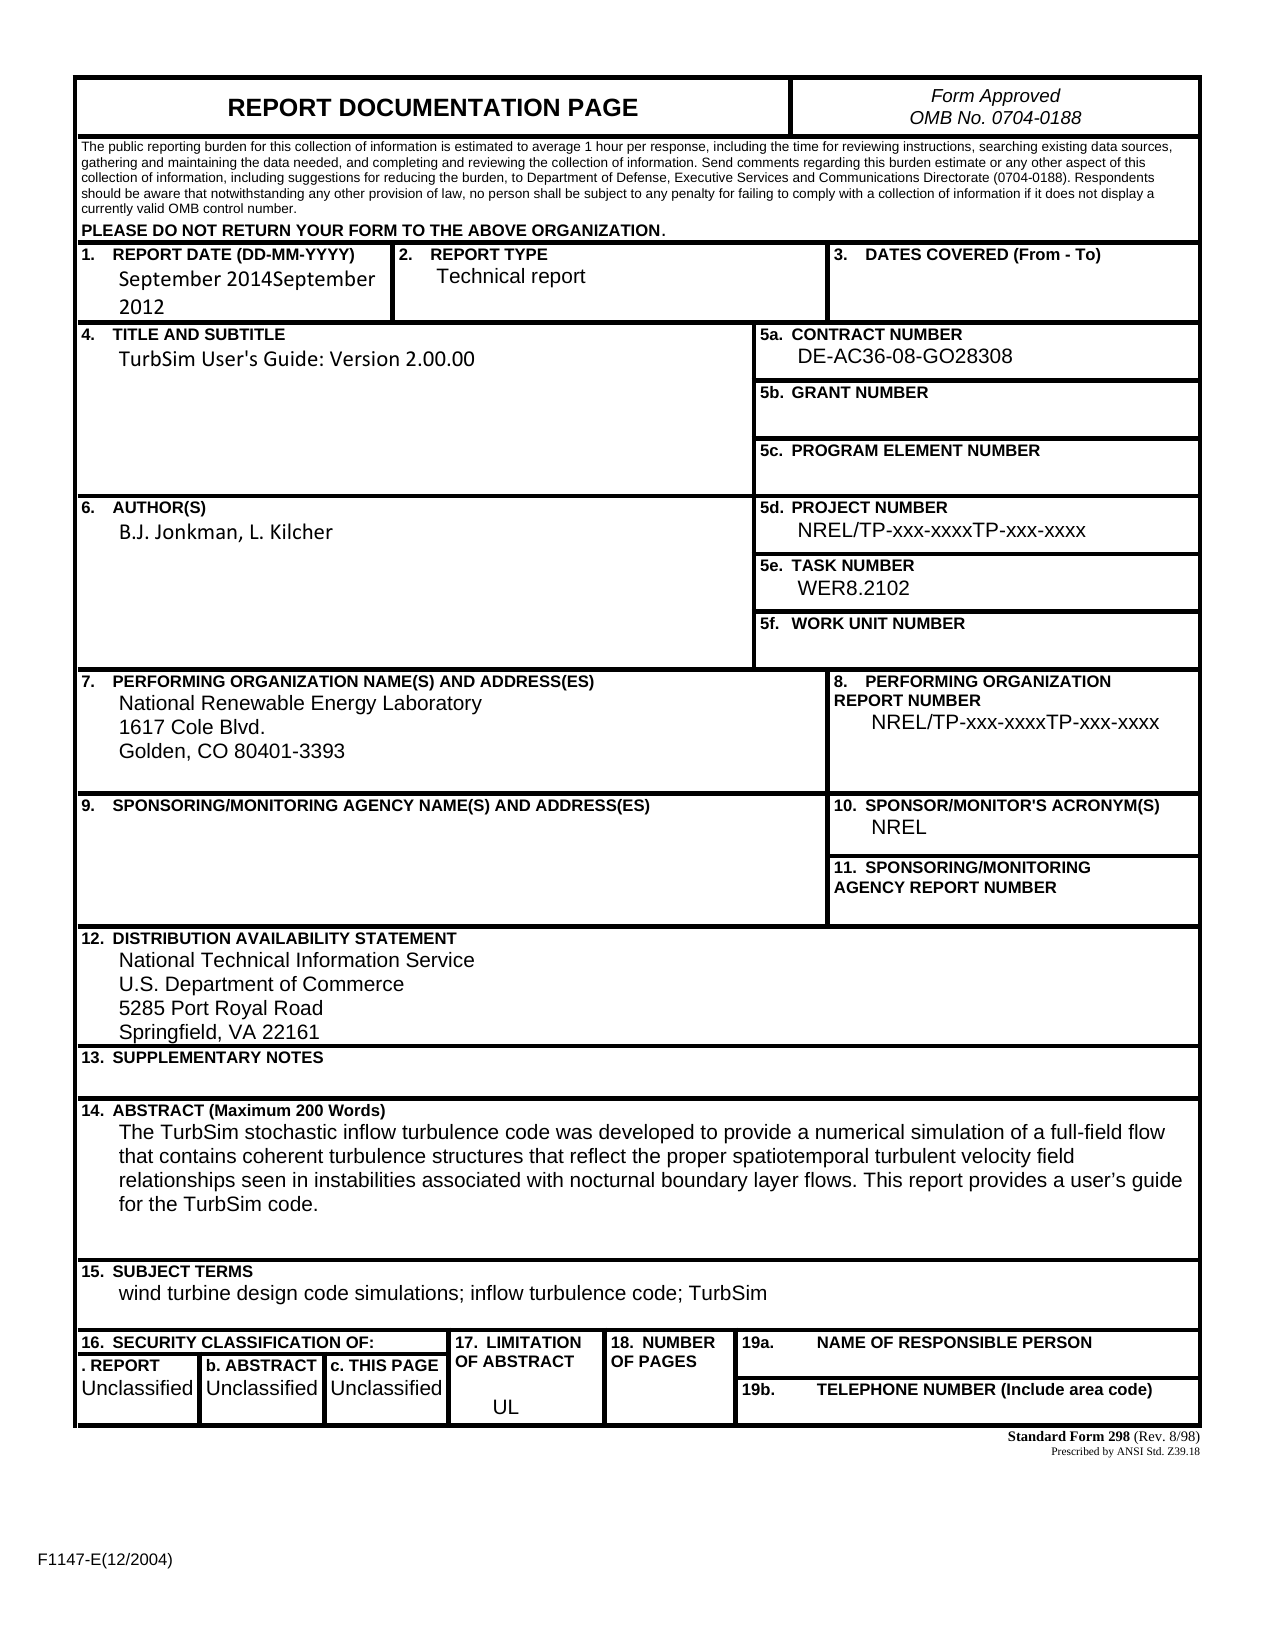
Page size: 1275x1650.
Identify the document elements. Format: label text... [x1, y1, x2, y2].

table_cell 19b. TELEPHONE NUMBER (Include area code) [738, 1380, 1198, 1423]
table_cell 13. SUPPLEMENTARY NOTES [77, 1045, 1198, 1096]
table_cell 1. REPORT DATE (DD-MM-YYYY) [77, 241, 390, 320]
table_cell 5b. GRANT NUMBER [756, 383, 1198, 436]
table_cell b. ABSTRACT Unclassified [202, 1356, 322, 1423]
table_cell The public reporting burden for this collection of information is estimated to average 1 hour per response, including the time for reviewing instructions, searching existing data sources, gathering and maintaining the data needed, and completing and reviewing the collection of information. Send comments regarding this burden estimate or any other aspect of this collection of information, including suggestions for reducing the burden, to Department of Defense, Executive Services and Communications Directorate (0704-0188). Respondents should be aware that notwithstanding any other provision of law, no person shall be subject to any penalty for failing to comply with a collection of information if it does not display a currently valid OMB control number. PLEASE DO NOT RETURN YOUR FORM TO THE ABOVE ORGANIZATION. [77, 135, 1198, 240]
table_cell 4. TITLE AND SUBTITLE [77, 321, 752, 494]
table_cell 5c. PROGRAM ELEMENT NUMBER [756, 441, 1198, 494]
table_cell 5f. WORK UNIT NUMBER [756, 614, 1198, 667]
table_cell 5a. CONTRACT NUMBER DE-AC36-08-GO28308 [756, 325, 1198, 378]
text Standard Form 298 (Rev. 8/98) Prescribed by ANSI Std. Z39.18 [75, 1428, 1200, 1458]
table_header Form Approved OMB No. 0704-0188 [793, 80, 1198, 134]
table_cell 7. PERFORMING ORGANIZATION NAME(S) AND ADDRESS(ES) National Renewable Energy Laboratory 1617 Cole Blvd. Golden, CO 80401-3393 [77, 668, 825, 791]
table_cell 14. ABSTRACT (Maximum 200 Words) The TurbSim stochastic inflow turbulence code was developed to provide a numerical simulation of a full-field flow that contains coherent turbulence structures that reflect the proper spatiotemporal turbulent velocity field relationships seen in instabilities associated with nocturnal boundary layer flows. This report provides a user’s guide for the TurbSim code. [77, 1097, 1198, 1257]
table_cell 3. DATES COVERED (From - To) [830, 245, 1198, 320]
table_cell 10. SPONSOR/MONITOR'S ACRONYM(S) NREL [830, 796, 1198, 854]
table_cell . REPORT Unclassified [77, 1353, 197, 1423]
table_cell 16. SECURITY CLASSIFICATION OF: [77, 1329, 446, 1352]
table_cell 12. DISTRIBUTION AVAILABILITY STATEMENT National Technical Information Service U.S. Department of Commerce 5285 Port Royal Road Springfield, VA 22161 [77, 925, 1198, 1044]
table_cell 19a. NAME OF RESPONSIBLE PERSON [738, 1332, 1198, 1376]
table_cell 18. NUMBER OF PAGES [607, 1332, 733, 1423]
table_cell 11. SPONSORING/MONITORING AGENCY REPORT NUMBER [830, 858, 1198, 924]
table_cell 5d. PROJECT NUMBER NREL/ [756, 498, 1198, 551]
table_cell 9. SPONSORING/MONITORING AGENCY NAME(S) AND ADDRESS(ES) [77, 792, 825, 924]
table_cell 5e. TASK NUMBER WER8.2102 [756, 556, 1198, 609]
table_cell 15. SUBJECT TERMS wind turbine design code simulations; inflow turbulence code; TurbSim [77, 1259, 1198, 1328]
table_cell c. THIS PAGE Unclassified [327, 1356, 446, 1423]
table_cell 17. LIMITATION OF ABSTRACT UL [451, 1332, 602, 1423]
table_cell 8. PERFORMING ORGANIZATION REPORT NUMBER NREL/ [830, 672, 1198, 791]
table_header REPORT DOCUMENTATION PAGE [77, 80, 788, 134]
table_cell 6. AUTHOR(S) B.J. Jonkman, L. Kilcher [77, 495, 752, 667]
table_cell 2. REPORT TYPE Technical report [395, 245, 825, 320]
